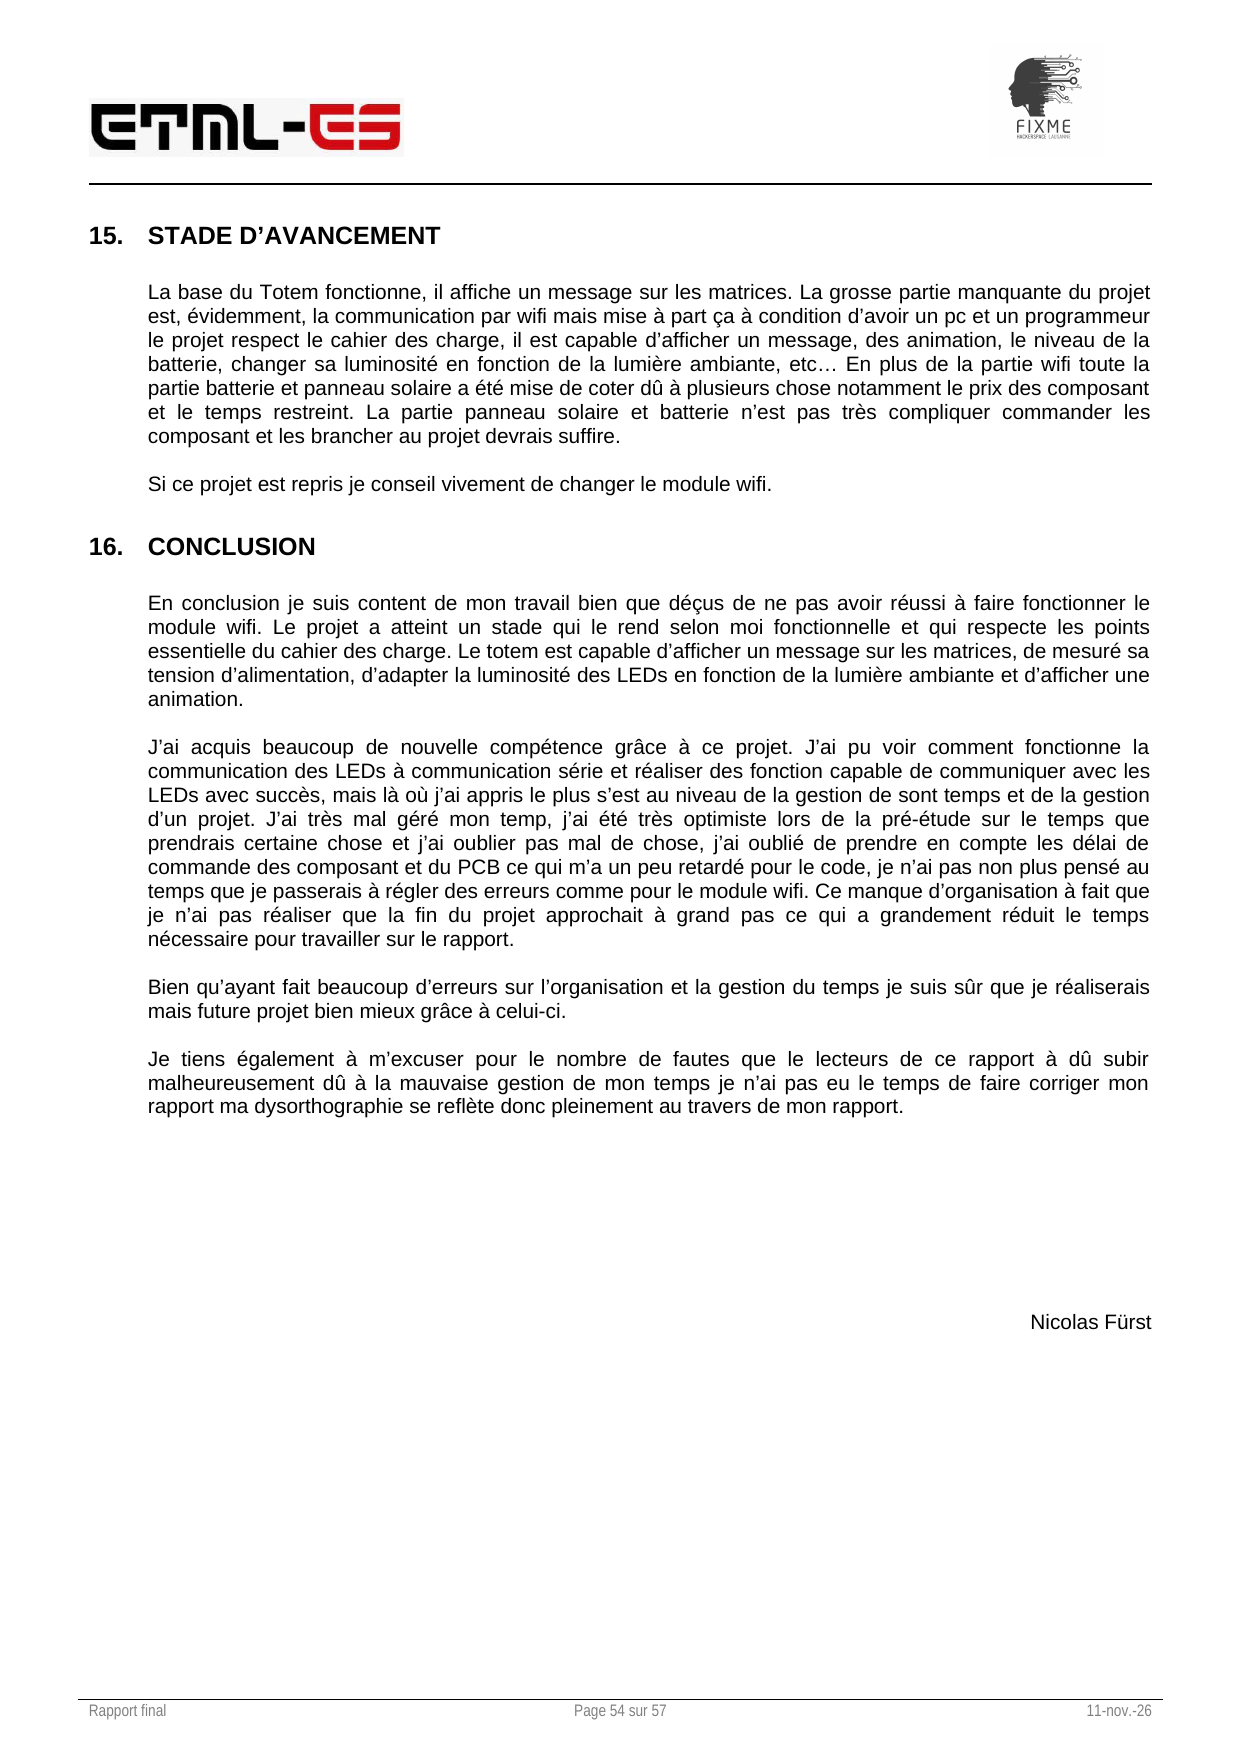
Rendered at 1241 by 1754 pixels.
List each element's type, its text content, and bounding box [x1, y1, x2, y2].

text La base du Totem fonctionne, il affiche un message sur les matrices. La grosse partie manquante du projet est, évidemment, la communication par wifi mais mise à part ça à condition d’avoir un pc et un programmeur le projet respect le cahier des charge, il est capable d’afficher un message, des animation, le niveau de la batterie, changer sa luminosité en fonction de la lumière ambiante, etc… En plus de la partie wifi toute la partie batterie et panneau solaire a été mise de coter dû à plusieurs chose notamment le prix des composant et le temps restreint. La partie panneau solaire et batterie n’est pas très compliquer commander les composant et les brancher au projet devrais suffire. [148, 280, 1152, 448]
picture [988, 44, 1104, 157]
text En conclusion je suis content de mon travail bien que déçus de ne pas avoir réussi à faire fonctionner le module wifi. Le projet a atteint un stade qui le rend selon moi fonctionnelle et qui respecte les points essentielle du cahier des charge. Le totem est capable d’afficher un message sur les matrices, de mesuré sa tension d’alimentation, d’adapter la luminosité des LEDs en fonction de la lumière ambiante et d’afficher une animation. [148, 591, 1152, 711]
text Bien qu’ayant fait beaucoup d’erreurs sur l’organisation et la gestion du temps je suis sûr que je réaliserais mais future projet bien mieux grâce à celui-ci. [148, 974, 1152, 1022]
text Je tiens également à m’excuser pour le nombre de fautes que le lecteurs de ce rapport à dû subir malheureusement dû à la mauvaise gestion de mon temps je n’ai pas eu le temps de faire corriger mon rapport ma dysorthographie se reflète donc pleinement au travers de mon rapport. [148, 1046, 1152, 1118]
subtitle Conclusion [89, 532, 1152, 561]
picture [88, 98, 405, 157]
subtitle Stade d’avancement [89, 221, 1152, 250]
text J’ai acquis beaucoup de nouvelle compétence grâce à ce projet. J’ai pu voir comment fonctionne la communication des LEDs à communication série et réaliser des fonction capable de communiquer avec les LEDs avec succès, mais là où j’ai appris le plus s’est au niveau de la gestion de sont temps et de la gestion d’un projet. J’ai très mal géré mon temp, j’ai été très optimiste lors de la pré-étude sur le temps que prendrais certaine chose et j’ai oublier pas mal de chose, j’ai oublié de prendre en compte les délai de commande des composant et du PCB ce qui m’a un peu retardé pour le code, je n’ai pas non plus pensé au temps que je passerais à régler des erreurs comme pour le module wifi. Ce manque d’organisation à fait que je n’ai pas réaliser que la fin du projet approchait à grand pas ce qui a grandement réduit le temps nécessaire pour travailler sur le rapport. [148, 735, 1152, 951]
text Si ce projet est repris je conseil vivement de changer le module wifi. [148, 472, 1152, 496]
text Nicolas Fürst [148, 1310, 1152, 1334]
